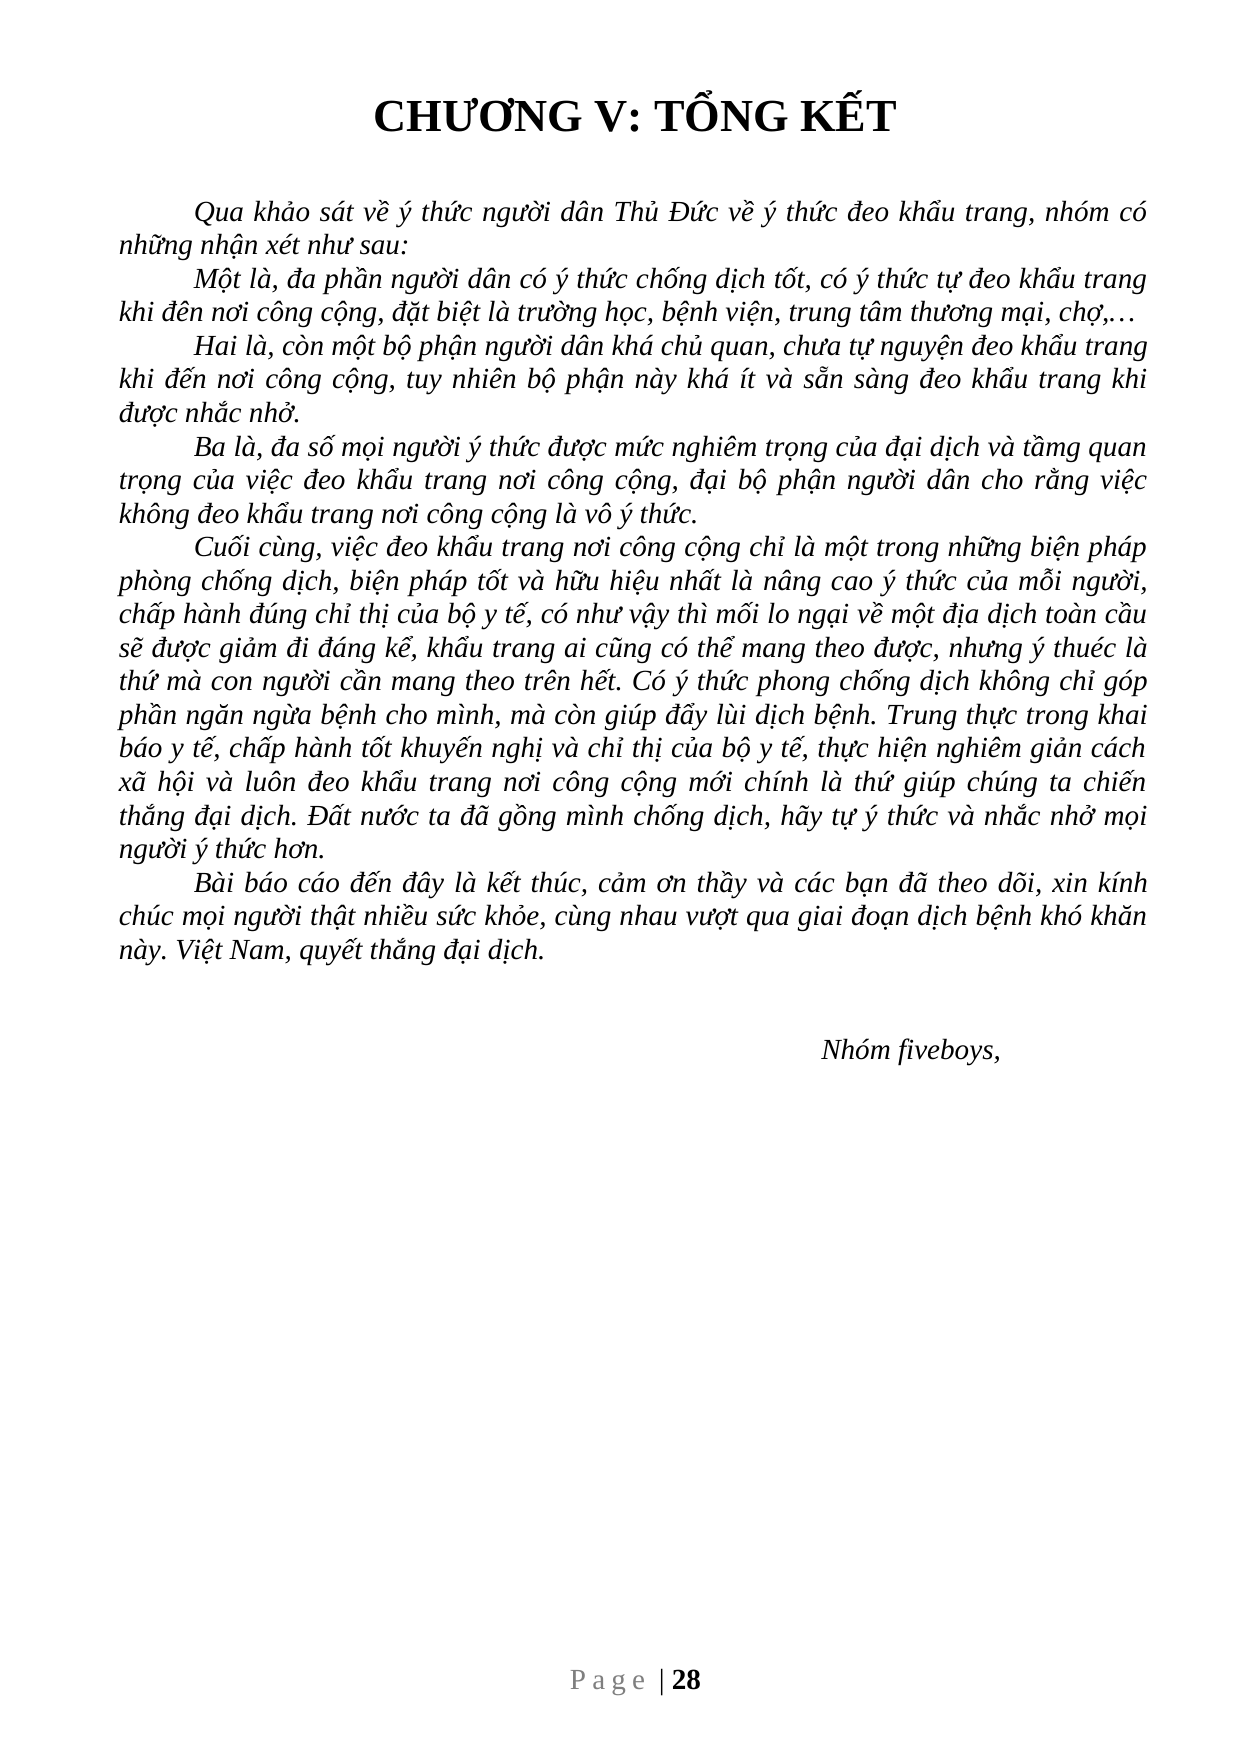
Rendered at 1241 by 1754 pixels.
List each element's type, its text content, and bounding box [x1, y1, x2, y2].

text Cuối cùng, việc đeo khẩu trang nơi công cộng chỉ là một trong những biện pháp phòng chống dịch, biện pháp tốt và hữu hiệu nhất là nâng cao ý thức của mỗi người, chấp hành đúng chỉ thị của bộ y tế, có như vậy thì mối lo ngại về một địa dịch toàn cầu sẽ được giảm đi đáng kể, khẩu trang ai cũng có thể mang theo được, nhưng ý thuéc là thứ mà con người cần mang theo trên hết. Có ý thức phong chống dịch không chỉ góp phần ngăn ngừa bệnh cho mình, mà còn giúp đẩy lùi dịch bệnh. Trung thực trong khai báo y tế, chấp hành tốt khuyến nghị và chỉ thị của bộ y tế, thực hiện nghiêm giản cách xã hội và luôn đeo khẩu trang nơi công cộng mới chính là thứ giúp chúng ta chiến thắng đại dịch. Đất nước ta đã gồng mình chống dịch, hãy tự ý thức và nhắc nhở mọi người ý thức hơn. [118, 529, 1152, 865]
text Qua khảo sát về ý thức người dân Thủ Đức về ý thức đeo khẩu trang, nhóm có những nhận xét như sau: [118, 194, 1152, 261]
text Một là, đa phần người dân có ý thức chống dịch tốt, có ý thức tự đeo khẩu trang khi đên nơi công cộng, đặt biệt là trường học, bệnh viện, trung tâm thương mại, chợ,… [118, 261, 1152, 328]
text Hai là, còn một bộ phận người dân khá chủ quan, chưa tự nguyện đeo khẩu trang khi đến nơi công cộng, tuy nhiên bộ phận này khá ít và sẵn sàng đeo khẩu trang khi được nhắc nhở. [118, 328, 1152, 429]
text CHƯƠNG V: TỔNG KẾT [118, 88, 1152, 141]
text Nhóm fiveboys, [118, 1032, 1152, 1066]
text Bài báo cáo đến đây là kết thúc, cảm ơn thầy và các bạn đã theo dõi, xin kính chúc mọi người thật nhiều sức khỏe, cùng nhau vượt qua giai đoạn dịch bệnh khó khăn này. Việt Nam, quyết thắng đại dịch. [118, 865, 1152, 965]
text Ba là, đa số mọi người ý thức được mức nghiêm trọng của đại dịch và tầmg quan trọng của việc đeo khẩu trang nơi công cộng, đại bộ phận người dân cho rằng việc không đeo khẩu trang nơi công cộng là vô ý thức. [118, 429, 1152, 529]
